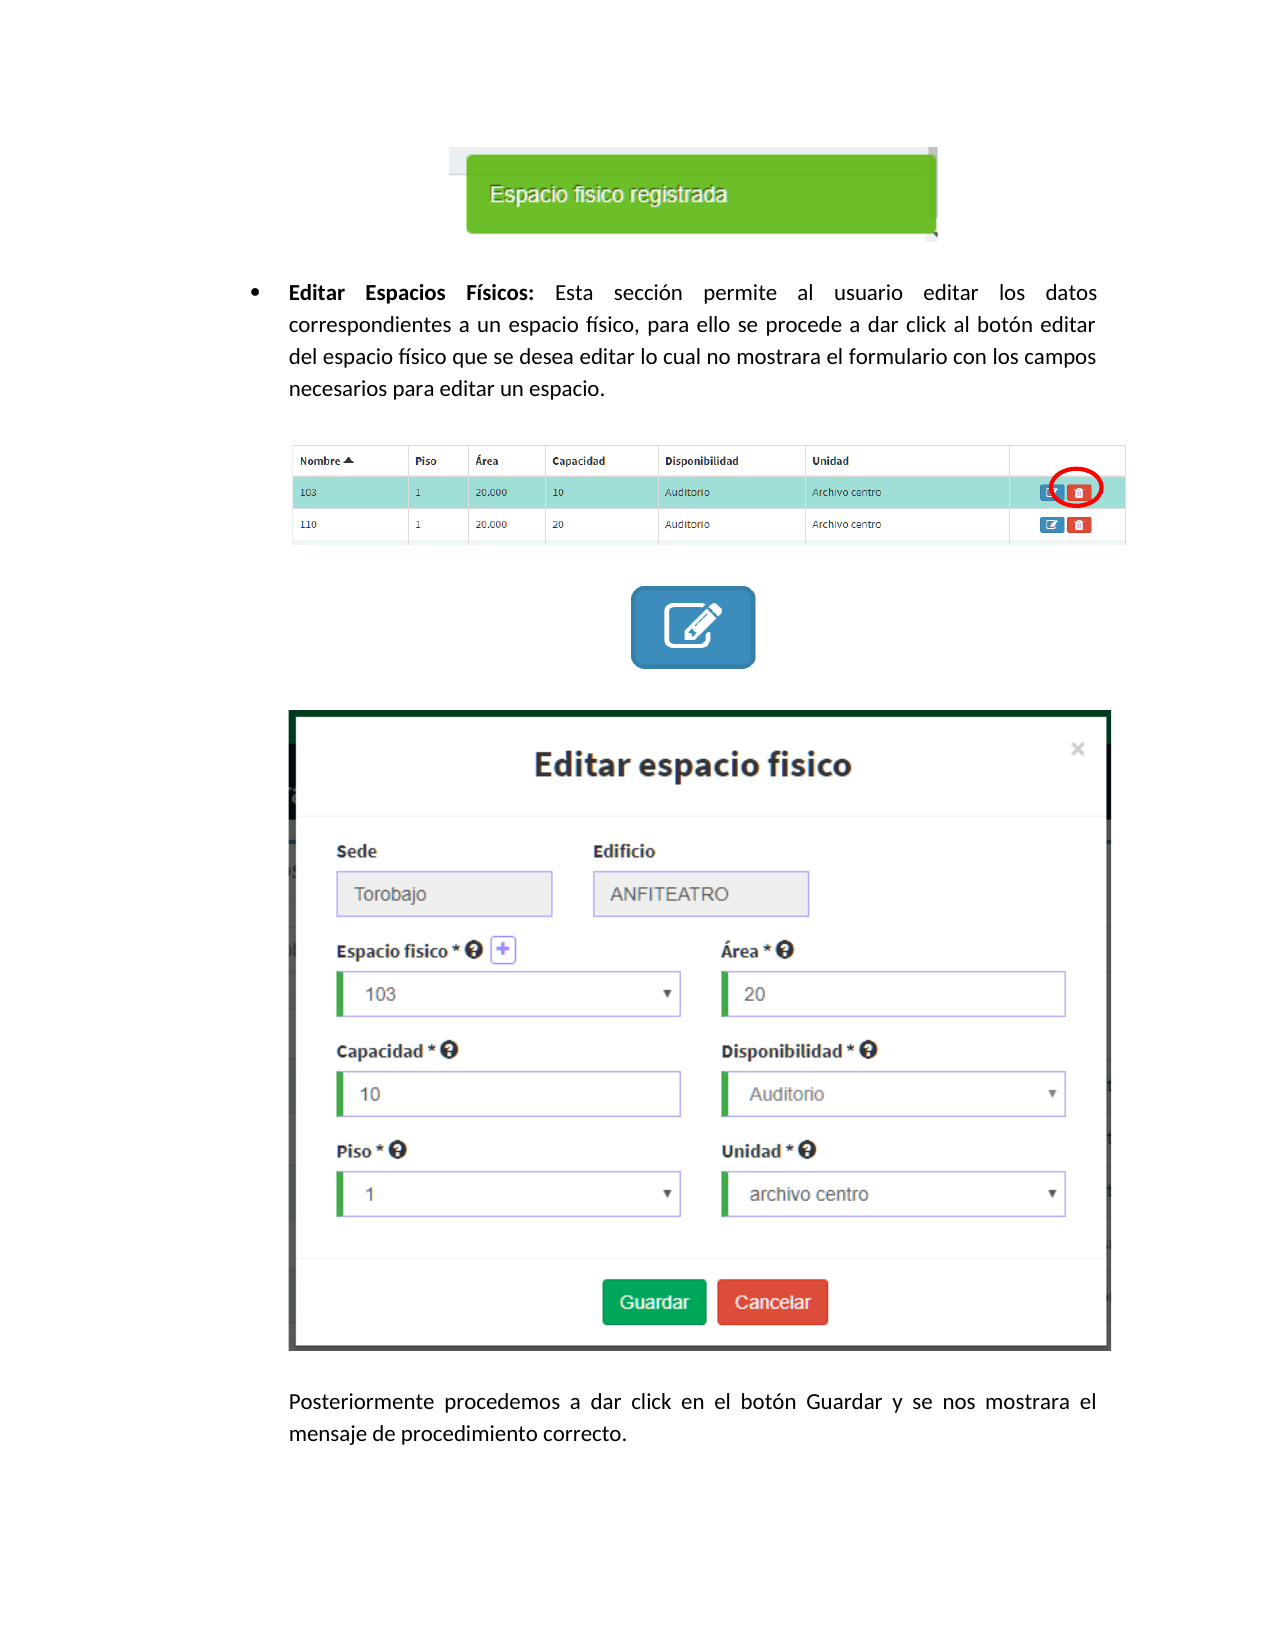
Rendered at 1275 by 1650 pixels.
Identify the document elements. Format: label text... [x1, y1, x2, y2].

list Posteriormente procedemos a dar click en el botón Guardar y se nos mostrara el mensaje de procedimiento correcto. [288, 1387, 1098, 1447]
picture [626, 581, 760, 674]
picture [288, 710, 1112, 1351]
list Editar Espacios Físicos: Esta sección permite al usuario editar los datos correspondientes a un espacio físico, para ello se procede a dar click al botón editar del espacio físico que se desea editar lo cual no mostrara el formulario con los campos necesarios para editar un espacio. [251, 278, 1098, 402]
picture [448, 147, 938, 242]
picture [288, 438, 1127, 545]
